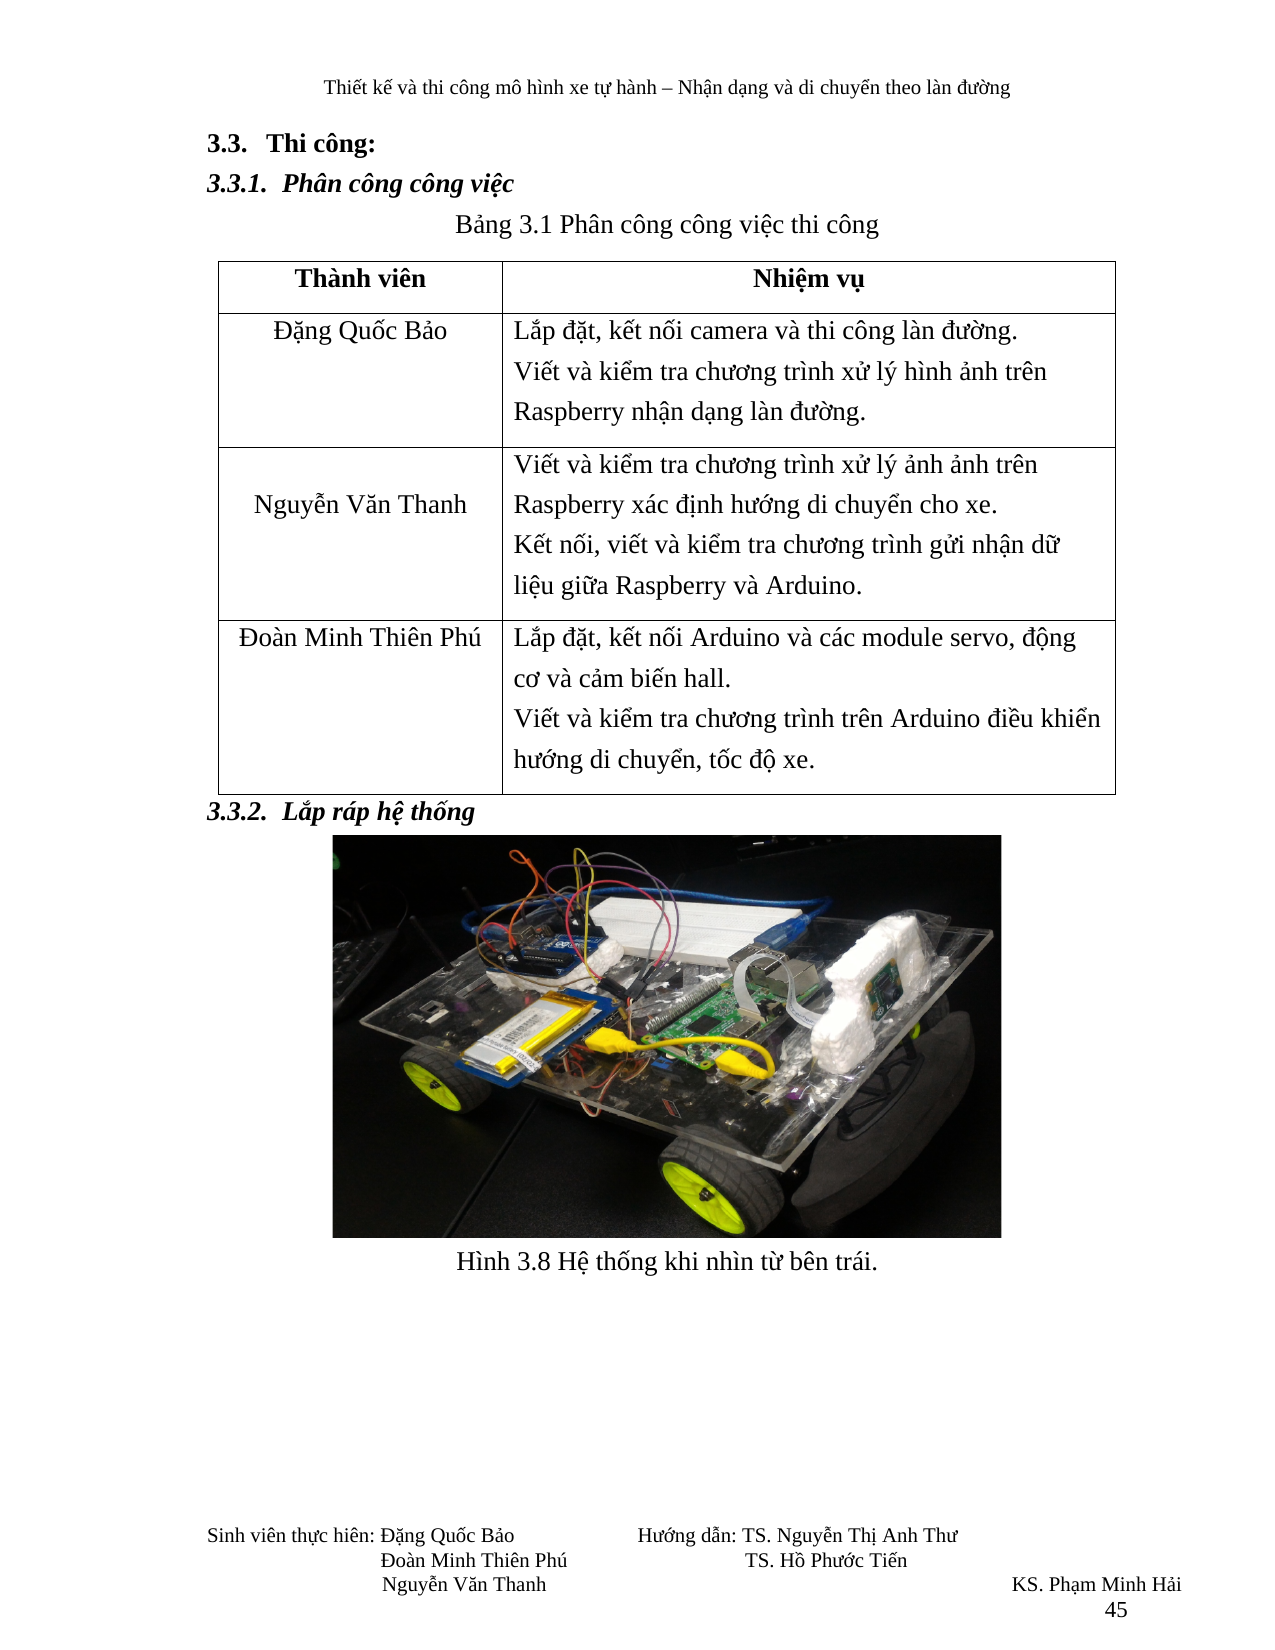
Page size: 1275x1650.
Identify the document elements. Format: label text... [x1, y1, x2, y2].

picture [332, 835, 1002, 1238]
table_cell Đoàn Minh Thiên Phú [219, 621, 502, 794]
table_header Thành viên [219, 262, 502, 313]
table_cell Viết và kiểm tra chương trình xử lý ảnh ảnh trên Raspberry xác định hướng di chuyển cho xe. Kết nối, viết và kiểm tra chương trình gửi nhận dữ liệu giữa Raspberry và Arduino. [503, 448, 1115, 620]
table_cell Lắp đặt, kết nối Arduino và các module servo, động cơ và cảm biến hall. Viết và kiểm tra chương trình trên Arduino điều khiển hướng di chuyển, tốc độ xe. [503, 621, 1115, 794]
list Bảng 3.1 Phân công công việc thi công [207, 208, 1127, 239]
table_header Nhiệm vụ [503, 262, 1115, 313]
table_cell Đặng Quốc Bảo [219, 314, 502, 447]
list Phân công công việc [207, 167, 1127, 199]
list Hình 3.8 Hệ thống khi nhìn từ bên trái. [207, 1246, 1127, 1277]
table_cell Lắp đặt, kết nối camera và thi công làn đường. Viết và kiểm tra chương trình xử lý hình ảnh trên Raspberry nhận dạng làn đường. [503, 314, 1115, 447]
list Thi công: [207, 127, 1127, 158]
table_cell Nguyễn Văn Thanh [219, 448, 502, 620]
list Lắp ráp hệ thống [207, 795, 1127, 826]
